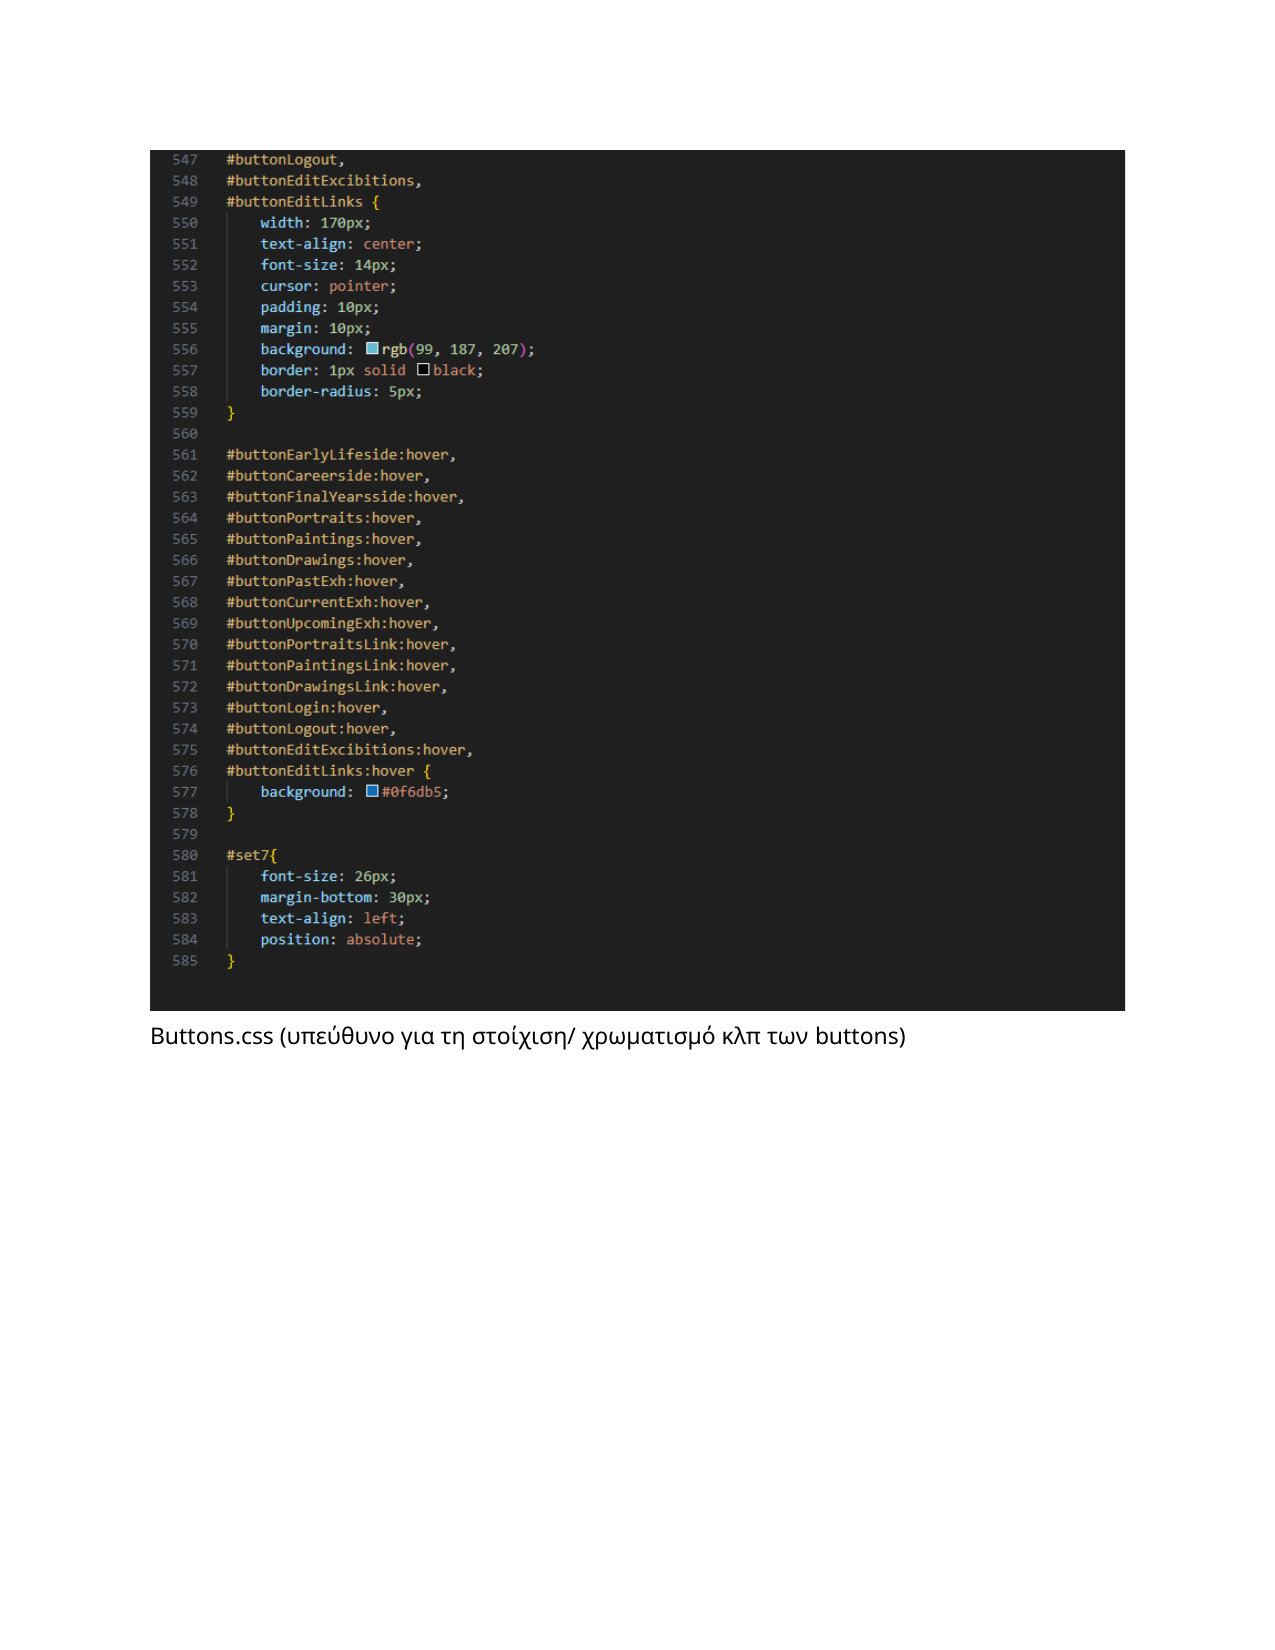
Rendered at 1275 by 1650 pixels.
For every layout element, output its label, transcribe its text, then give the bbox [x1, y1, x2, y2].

text Buttons.css (υπεύθυνο για τη στοίχιση/ χρωματισμό κλπ των buttons) [150, 1011, 1125, 1051]
picture [150, 150, 1125, 1011]
